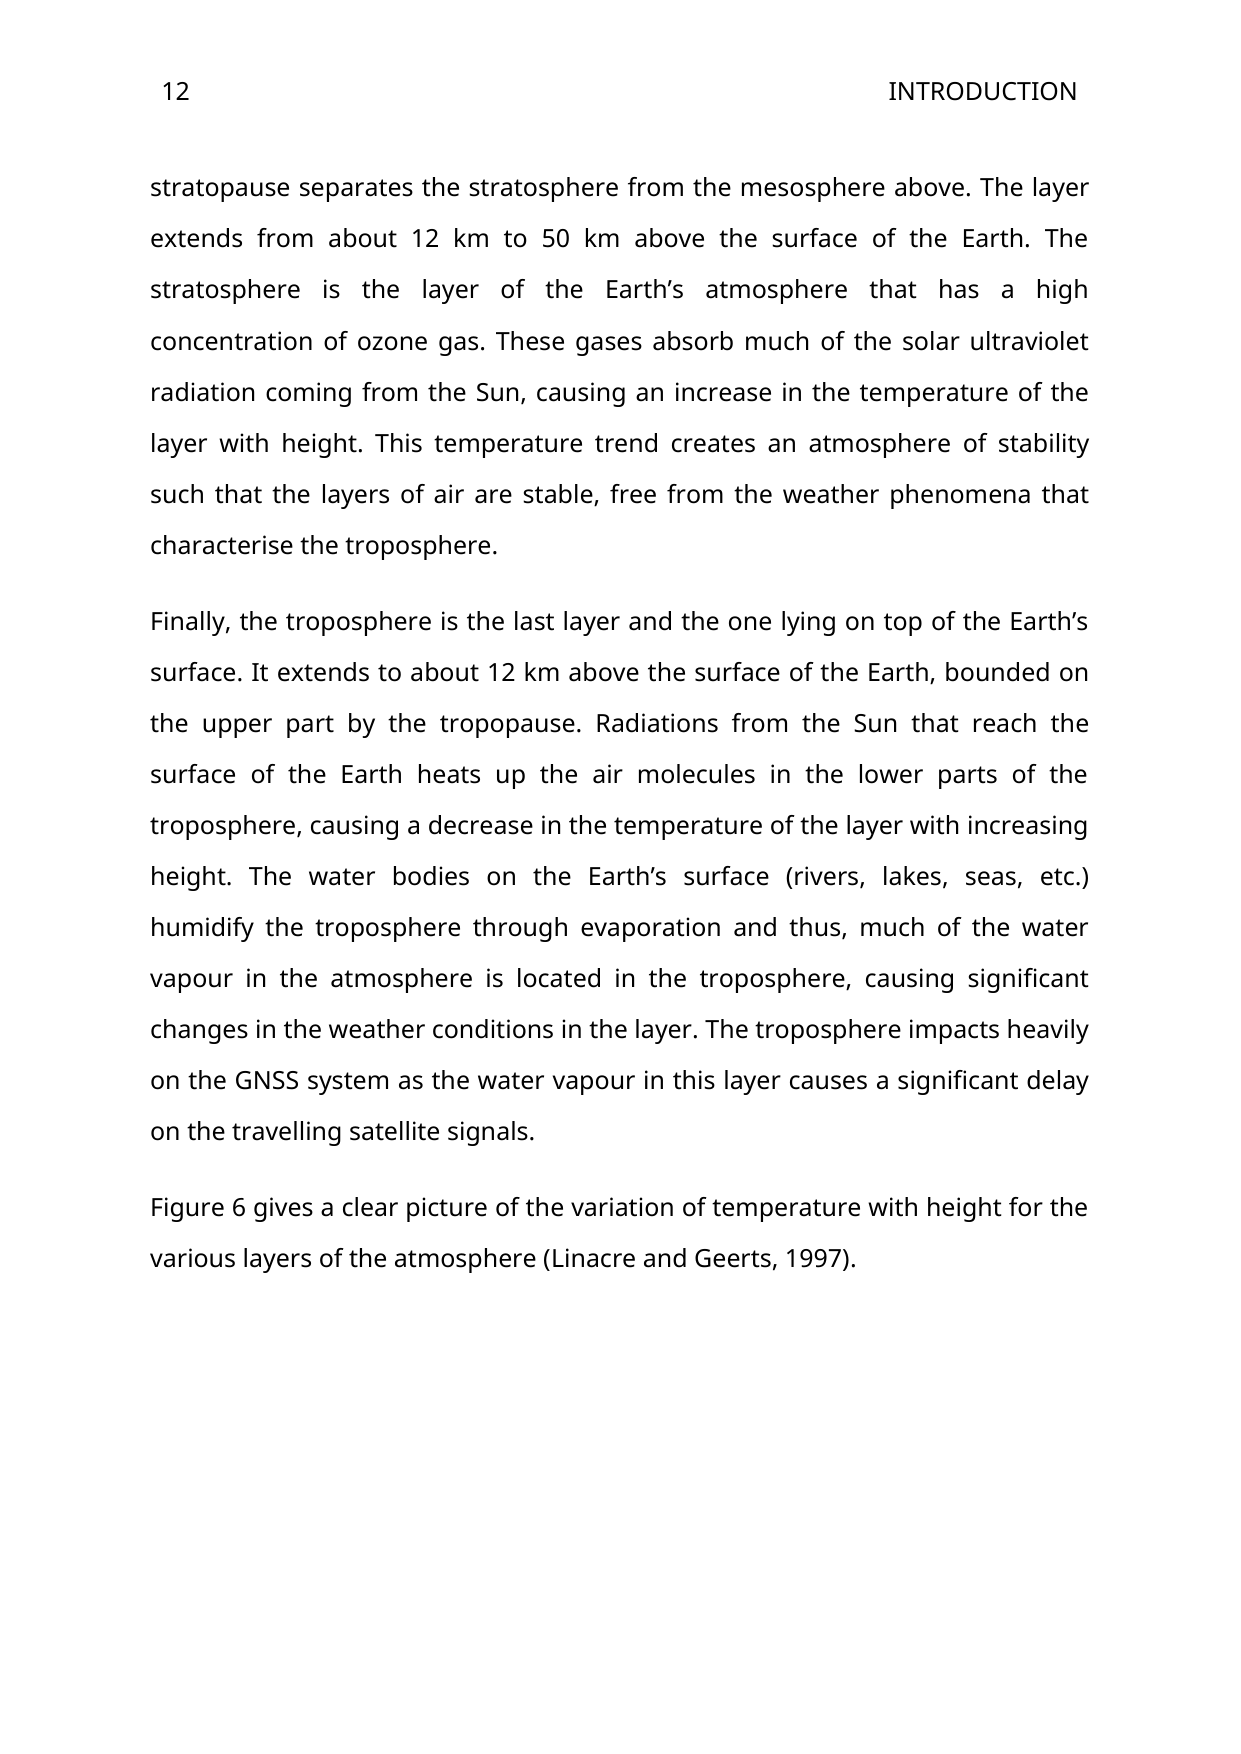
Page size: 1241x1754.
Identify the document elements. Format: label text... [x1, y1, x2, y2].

text Finally, the troposphere is the last layer and the one lying on top of the Earth’s surface. It extends to about 12 km above the surface of the Earth, bounded on the upper part by the tropopause. Radiations from the Sun that reach the surface of the Earth heats up the air molecules in the lower parts of the troposphere, causing a decrease in the temperature of the layer with increasing height. The water bodies on the Earth’s surface (rivers, lakes, seas, etc.) humidify the troposphere through evaporation and thus, much of the water vapour in the atmosphere is located in the troposphere, causing significant changes in the weather conditions in the layer. The troposphere impacts heavily on the GNSS system as the water vapour in this layer causes a significant delay on the travelling satellite signals. [150, 603, 1090, 1148]
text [150, 170, 1090, 561]
text Figure 6 gives a clear picture of the variation of temperature with height for the various layers of the atmosphere (Linacre and Geerts, 1997). [150, 1190, 1090, 1275]
